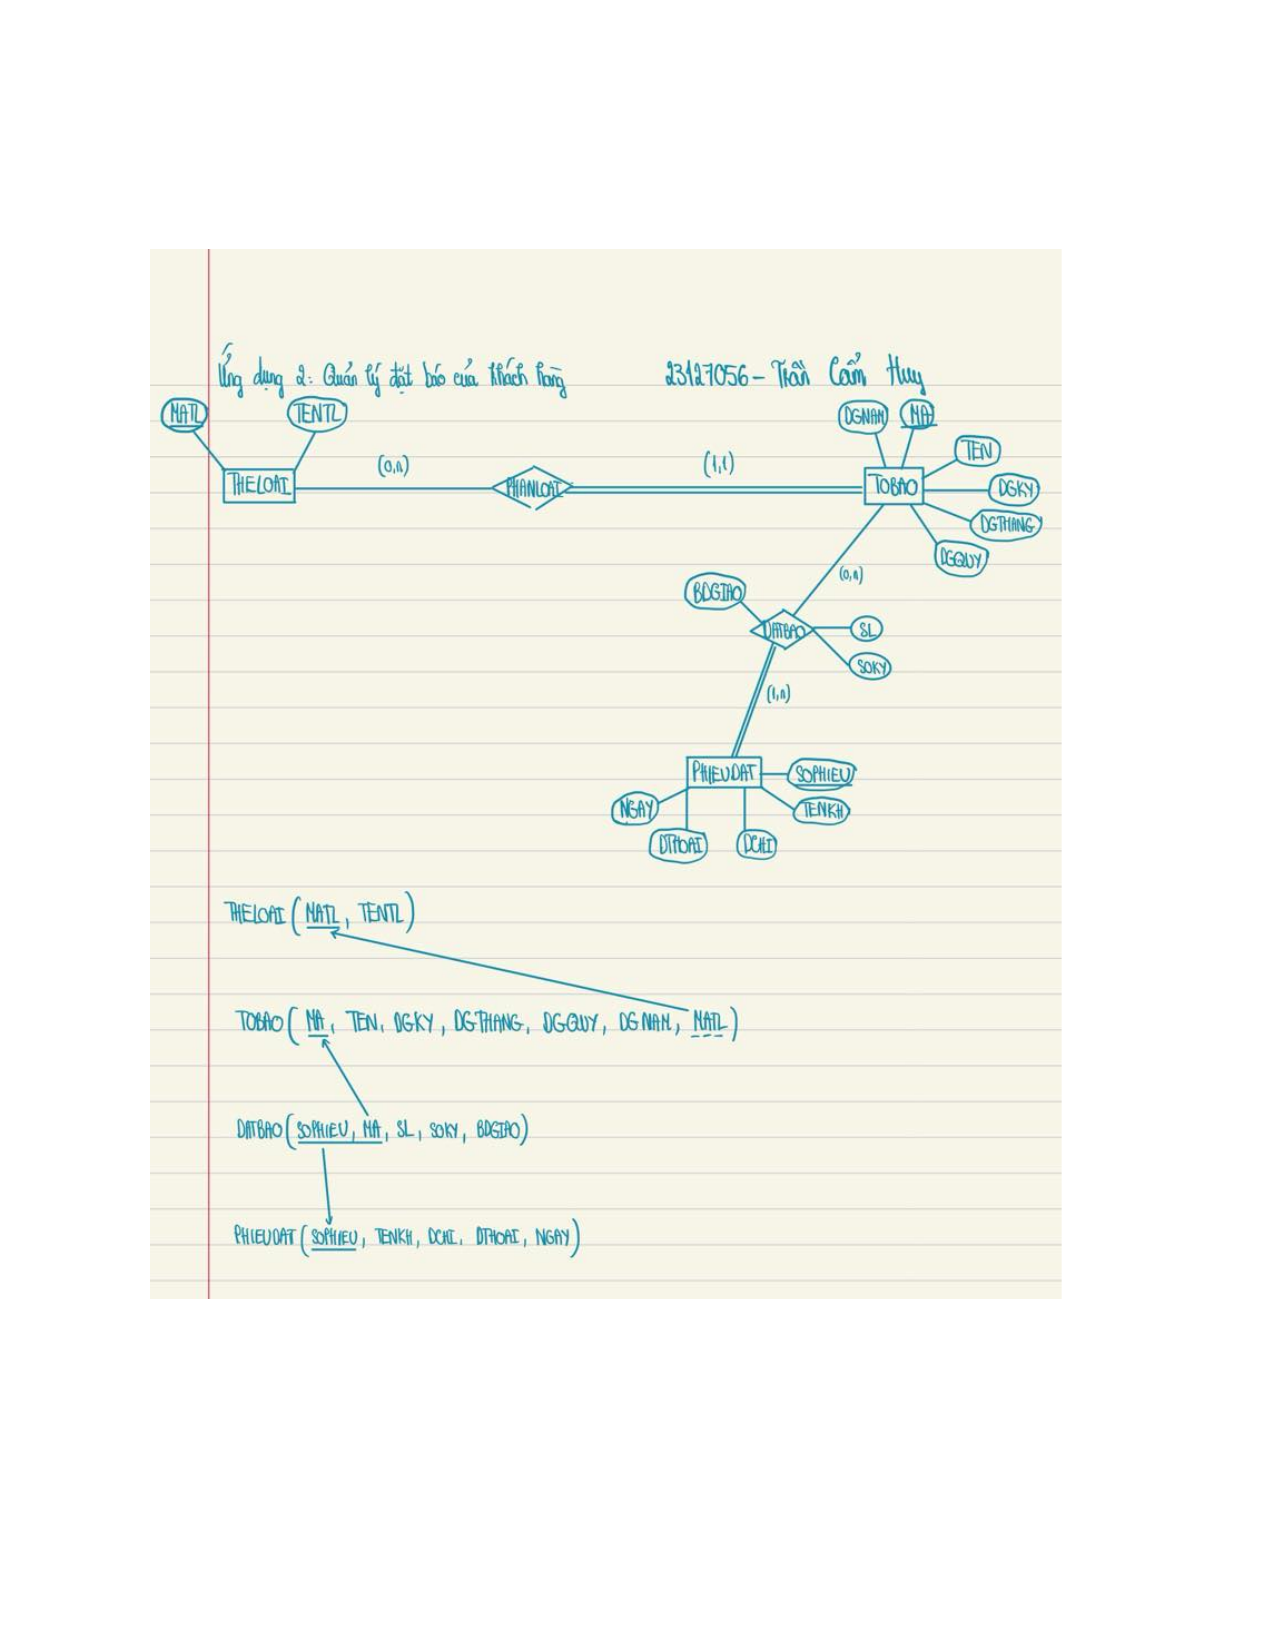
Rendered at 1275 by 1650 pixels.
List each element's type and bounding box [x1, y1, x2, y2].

picture [150, 249, 1062, 1299]
